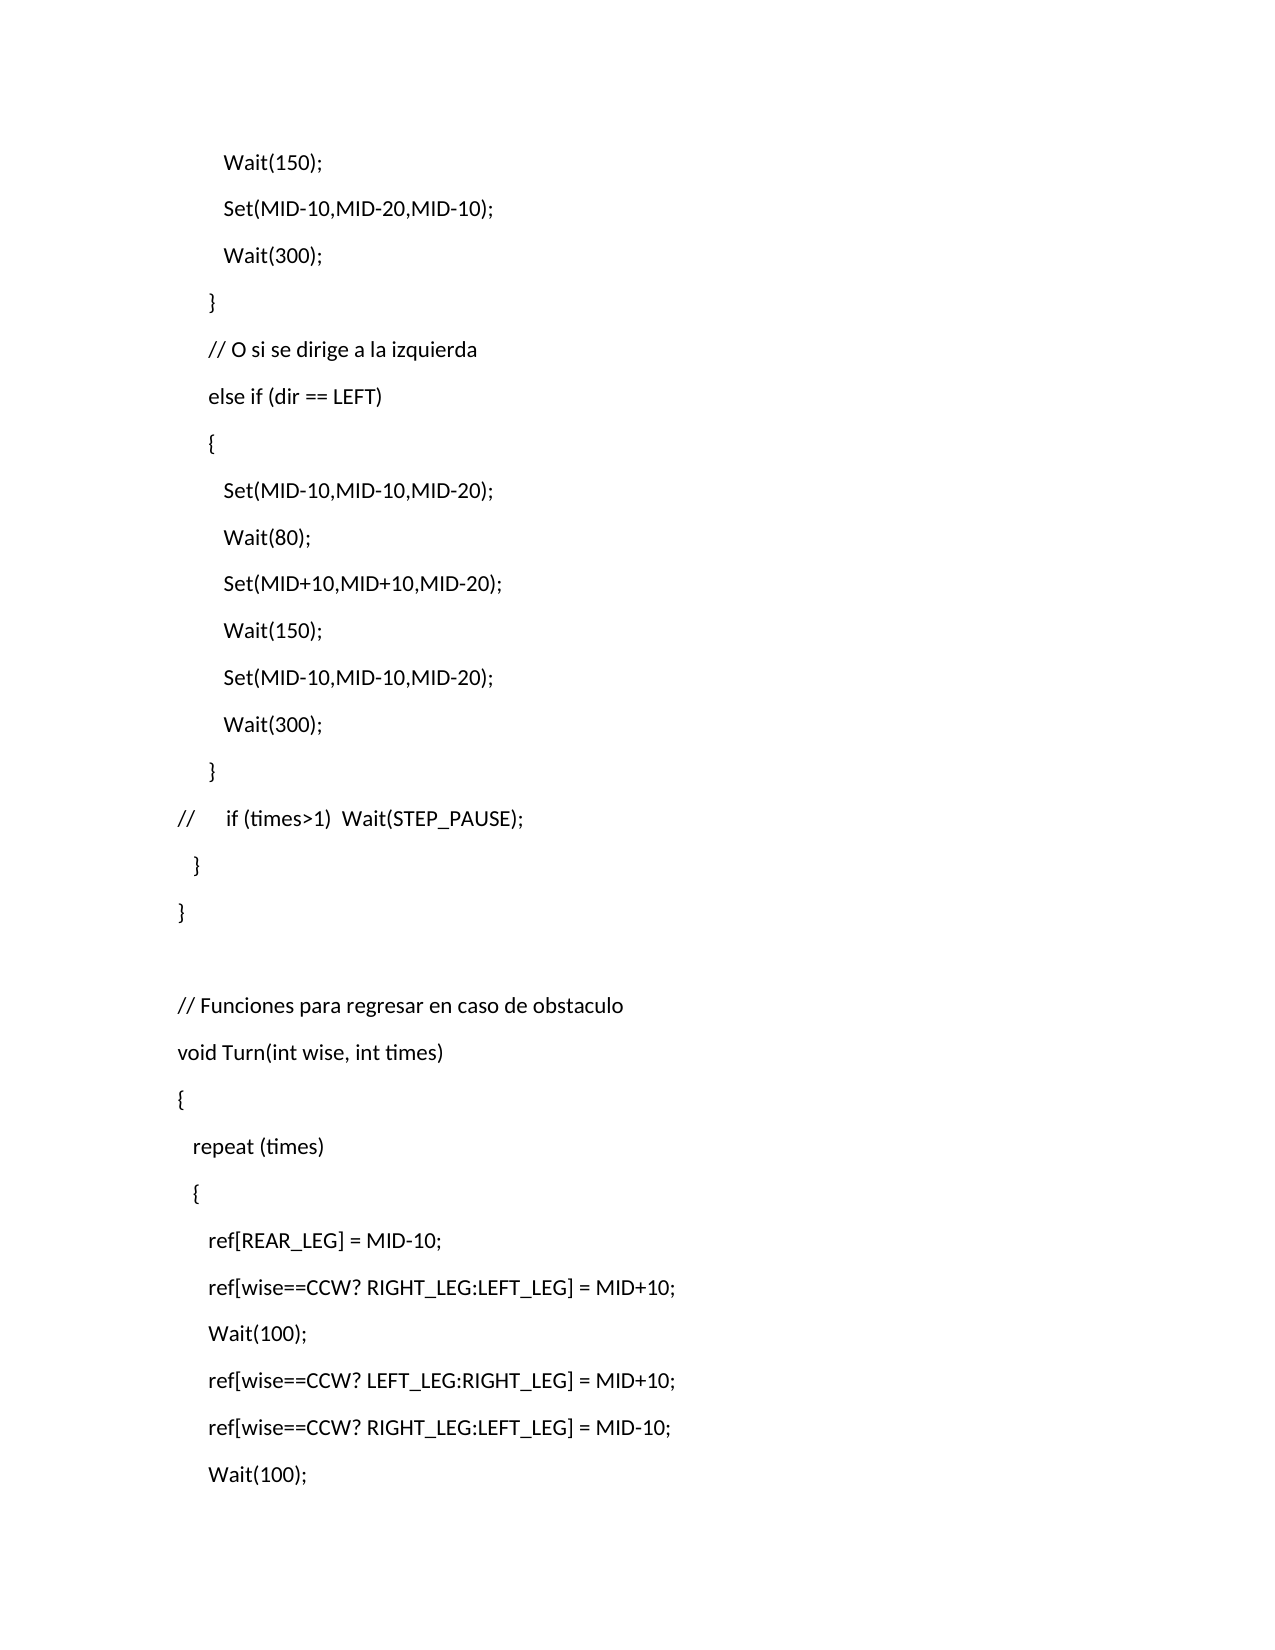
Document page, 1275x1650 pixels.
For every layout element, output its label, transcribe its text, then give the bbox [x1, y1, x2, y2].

text } [177, 757, 1098, 785]
text Wait(300); [177, 241, 1098, 269]
text // if (times>1) Wait(STEP_PAUSE); [177, 804, 1098, 832]
text ref[REAR_LEG] = MID-10; [177, 1226, 1098, 1254]
text repeat (times) [177, 1132, 1098, 1160]
text Wait(100); [177, 1319, 1098, 1347]
text { [177, 1085, 1098, 1113]
text // O si se dirige a la izquierda [177, 335, 1098, 363]
text else if (dir == LEFT) [177, 382, 1098, 410]
text ref[wise==CCW? RIGHT_LEG:LEFT_LEG] = MID-10; [177, 1413, 1098, 1441]
text } [177, 898, 1098, 926]
text { [177, 1179, 1098, 1207]
text } [177, 288, 1098, 316]
text // Funciones para regresar en caso de obstaculo [177, 991, 1098, 1019]
text void Turn(int wise, int times) [177, 1038, 1098, 1066]
text Set(MID+10,MID+10,MID-20); [177, 569, 1098, 597]
text ref[wise==CCW? LEFT_LEG:RIGHT_LEG] = MID+10; [177, 1366, 1098, 1394]
text } [177, 851, 1098, 879]
text Wait(100); [177, 1460, 1098, 1488]
text Set(MID-10,MID-10,MID-20); [177, 663, 1098, 691]
text Wait(300); [177, 710, 1098, 738]
text ref[wise==CCW? RIGHT_LEG:LEFT_LEG] = MID+10; [177, 1273, 1098, 1301]
text Wait(150); [177, 616, 1098, 644]
text Set(MID-10,MID-10,MID-20); [177, 476, 1098, 504]
text Wait(150); [177, 148, 1098, 176]
text Set(MID-10,MID-20,MID-10); [177, 194, 1098, 222]
text Wait(80); [177, 523, 1098, 551]
text { [177, 429, 1098, 457]
